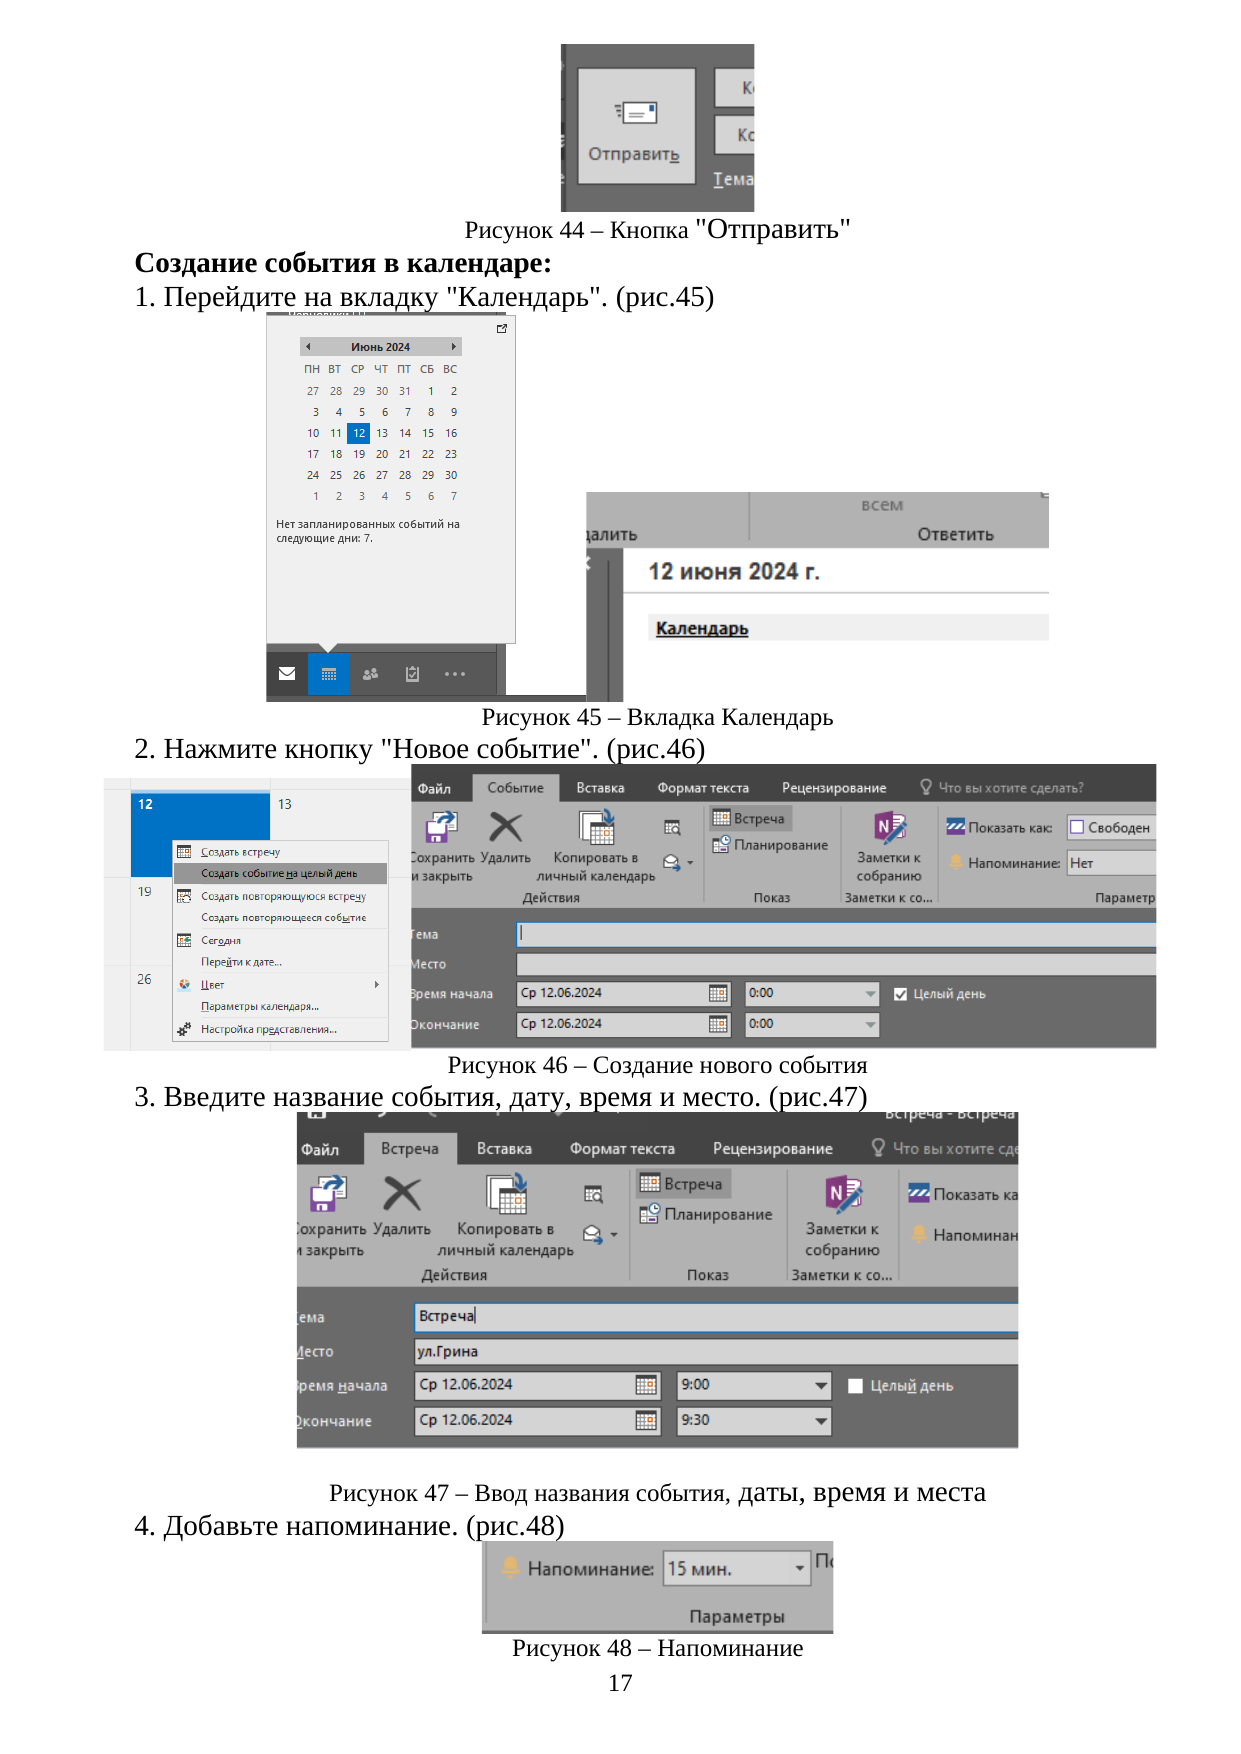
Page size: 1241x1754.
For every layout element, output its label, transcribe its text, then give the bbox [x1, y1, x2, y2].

list Рисунок 45 – Вкладка Календарь [134, 702, 1181, 731]
list 2. Нажмите кнопку "Новое событие". (рис.46) [134, 731, 1181, 764]
list 3. Введите название события, дату, время и место. (рис.47) [134, 1079, 1181, 1113]
picture [296, 1112, 1019, 1475]
list 4. Добавьте напоминание. (рис.48) [134, 1508, 1181, 1541]
picture [481, 1541, 834, 1634]
picture [560, 44, 755, 212]
list Рисунок 46 – Создание нового события [134, 1050, 1181, 1079]
list Создание события в календаре: [134, 245, 1181, 279]
picture [103, 764, 1157, 1051]
list Рисунок 44 – Кнопка "Отправить" [134, 212, 1181, 245]
list Рисунок 48 – Напоминание [134, 1633, 1181, 1662]
picture [266, 312, 1049, 702]
list 1. Перейдите на вкладку "Календарь". (рис.45) [134, 279, 1181, 312]
list Рисунок 47 – Ввод названия события, даты, время и места [134, 1474, 1181, 1508]
